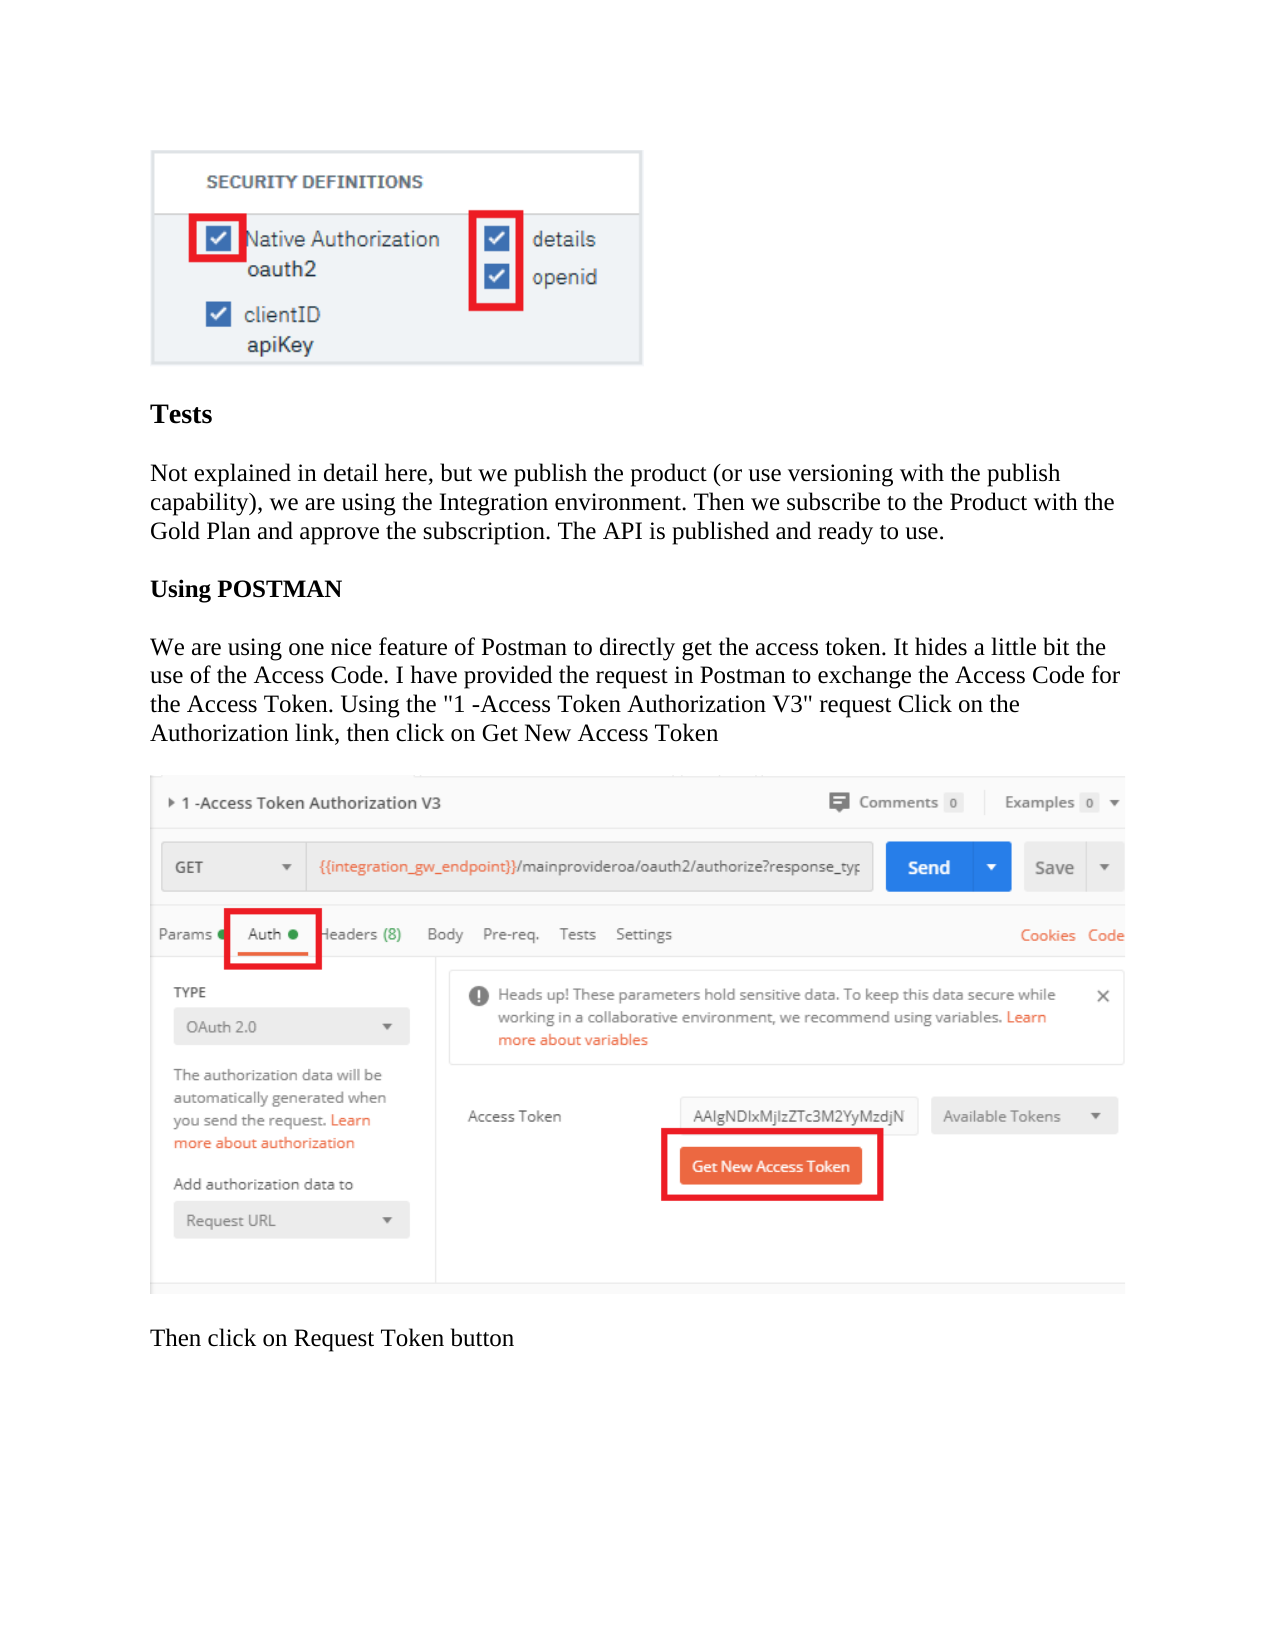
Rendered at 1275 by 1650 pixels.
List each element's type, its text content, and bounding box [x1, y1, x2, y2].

text Using POSTMAN [150, 574, 1125, 602]
text Tests [150, 397, 1125, 429]
text We are using one nice feature of Postman to directly get the access token. It hides a little bit the use of the Access Code. I have provided the request in Postman to exchange the Access Code for the Access Token. Using the "1 -Access Token Authorization V3" request Click on the Authorization link, then click on Get New Access Token [150, 632, 1125, 747]
text Then click on Request Token button [150, 1323, 1125, 1352]
picture [150, 775, 1125, 1294]
text Not explained in detail here, but we publish the product (or use versioning with the publish capability), we are using the Integration environment. Then we subscribe to the Product with the Gold Plan and approve the subscription. The API is published and ready to use. [150, 458, 1125, 544]
picture [150, 150, 644, 368]
